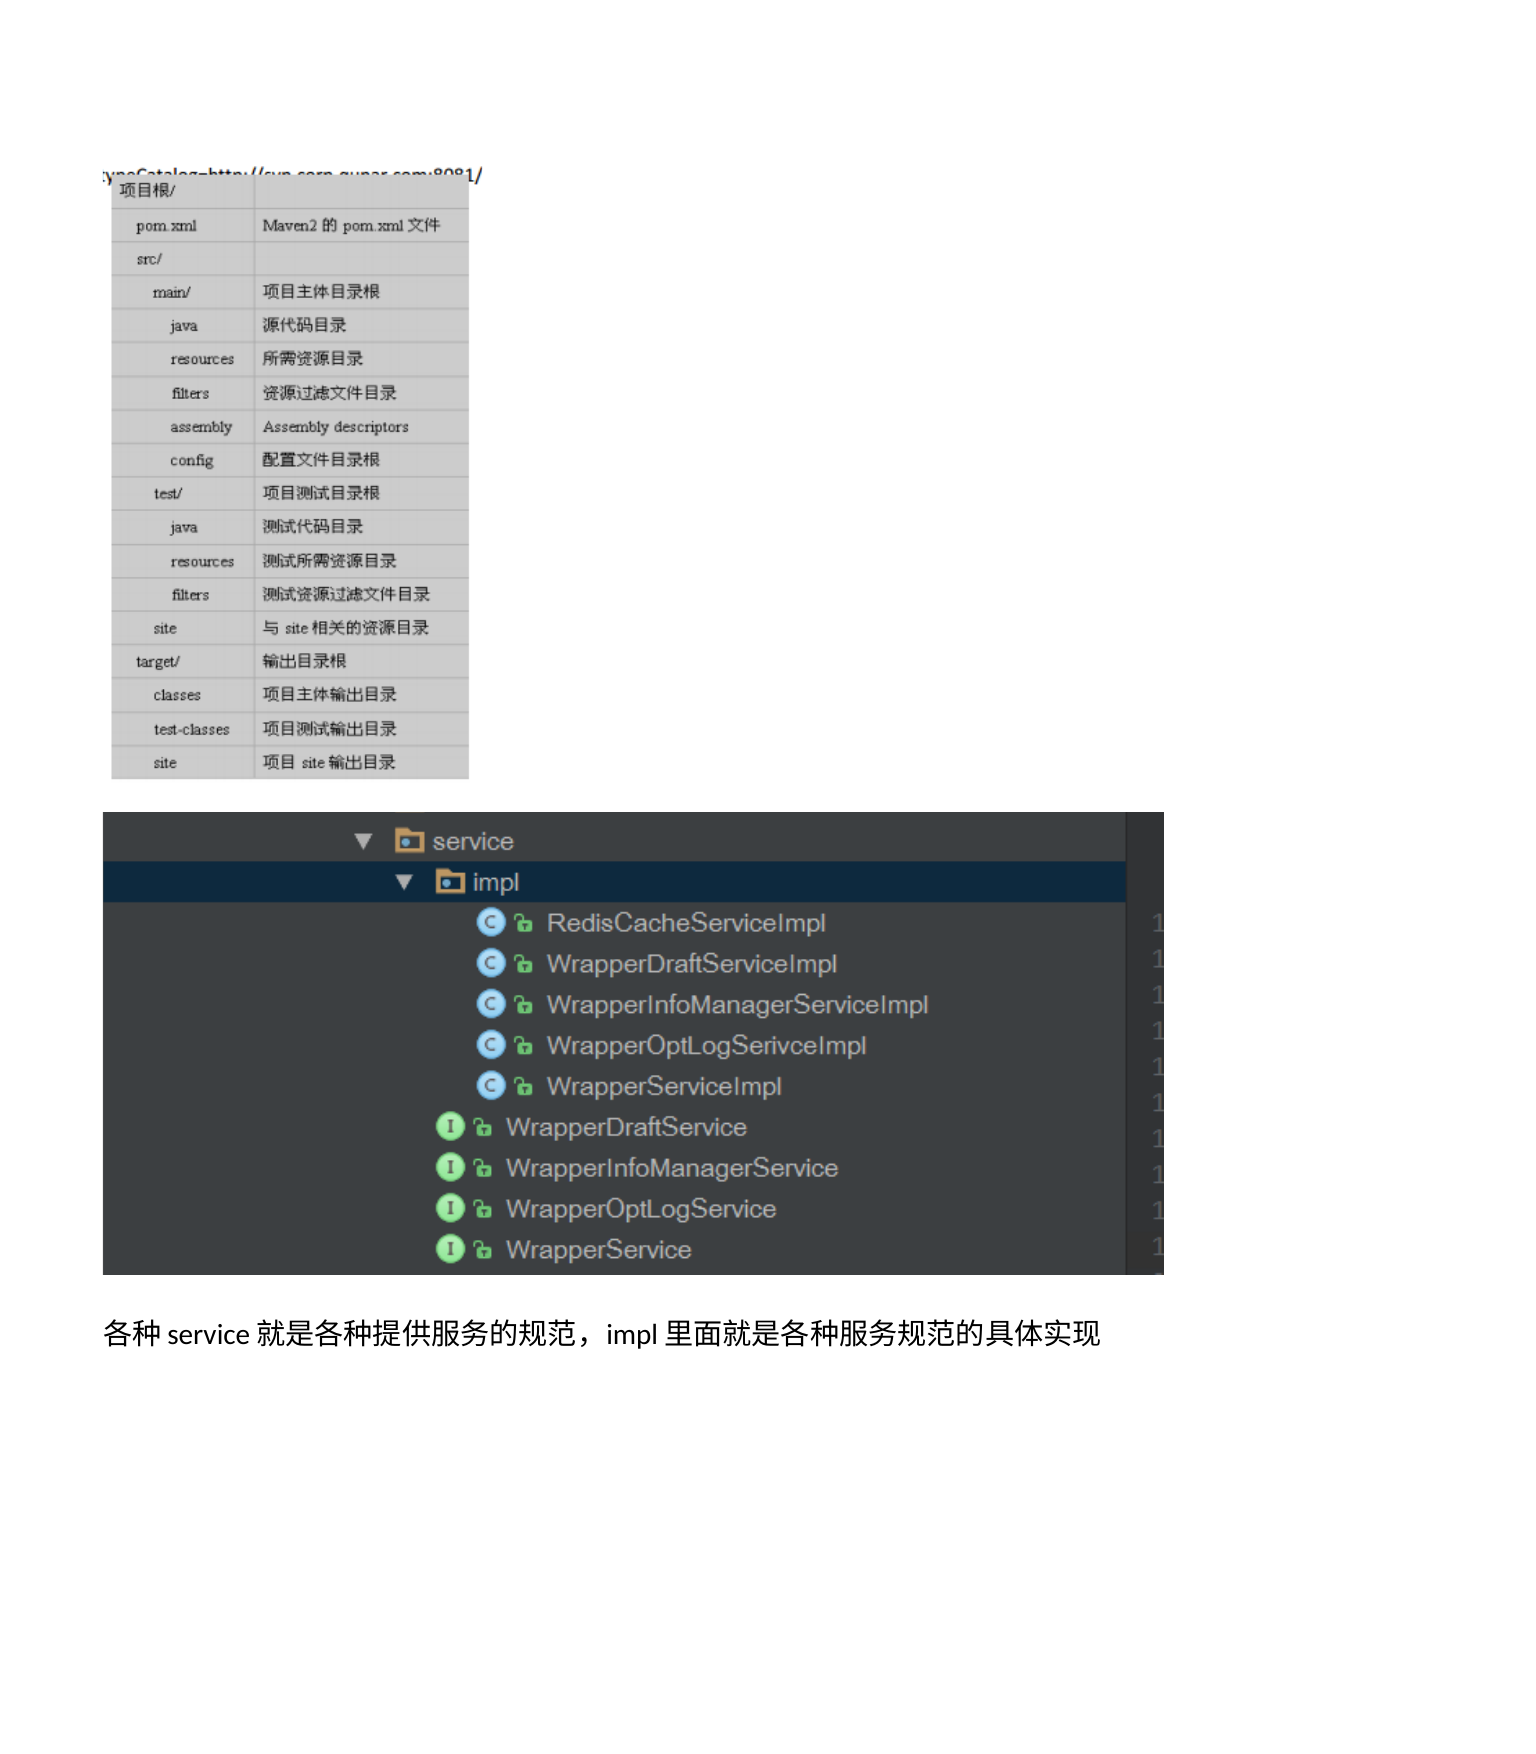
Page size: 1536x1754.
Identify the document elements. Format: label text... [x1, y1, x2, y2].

list 各种service就是各种提供服务的规范，impl里面就是各种服务规范的具体实现 [103, 1299, 1476, 1364]
picture [102, 162, 483, 789]
picture [102, 812, 1164, 1275]
